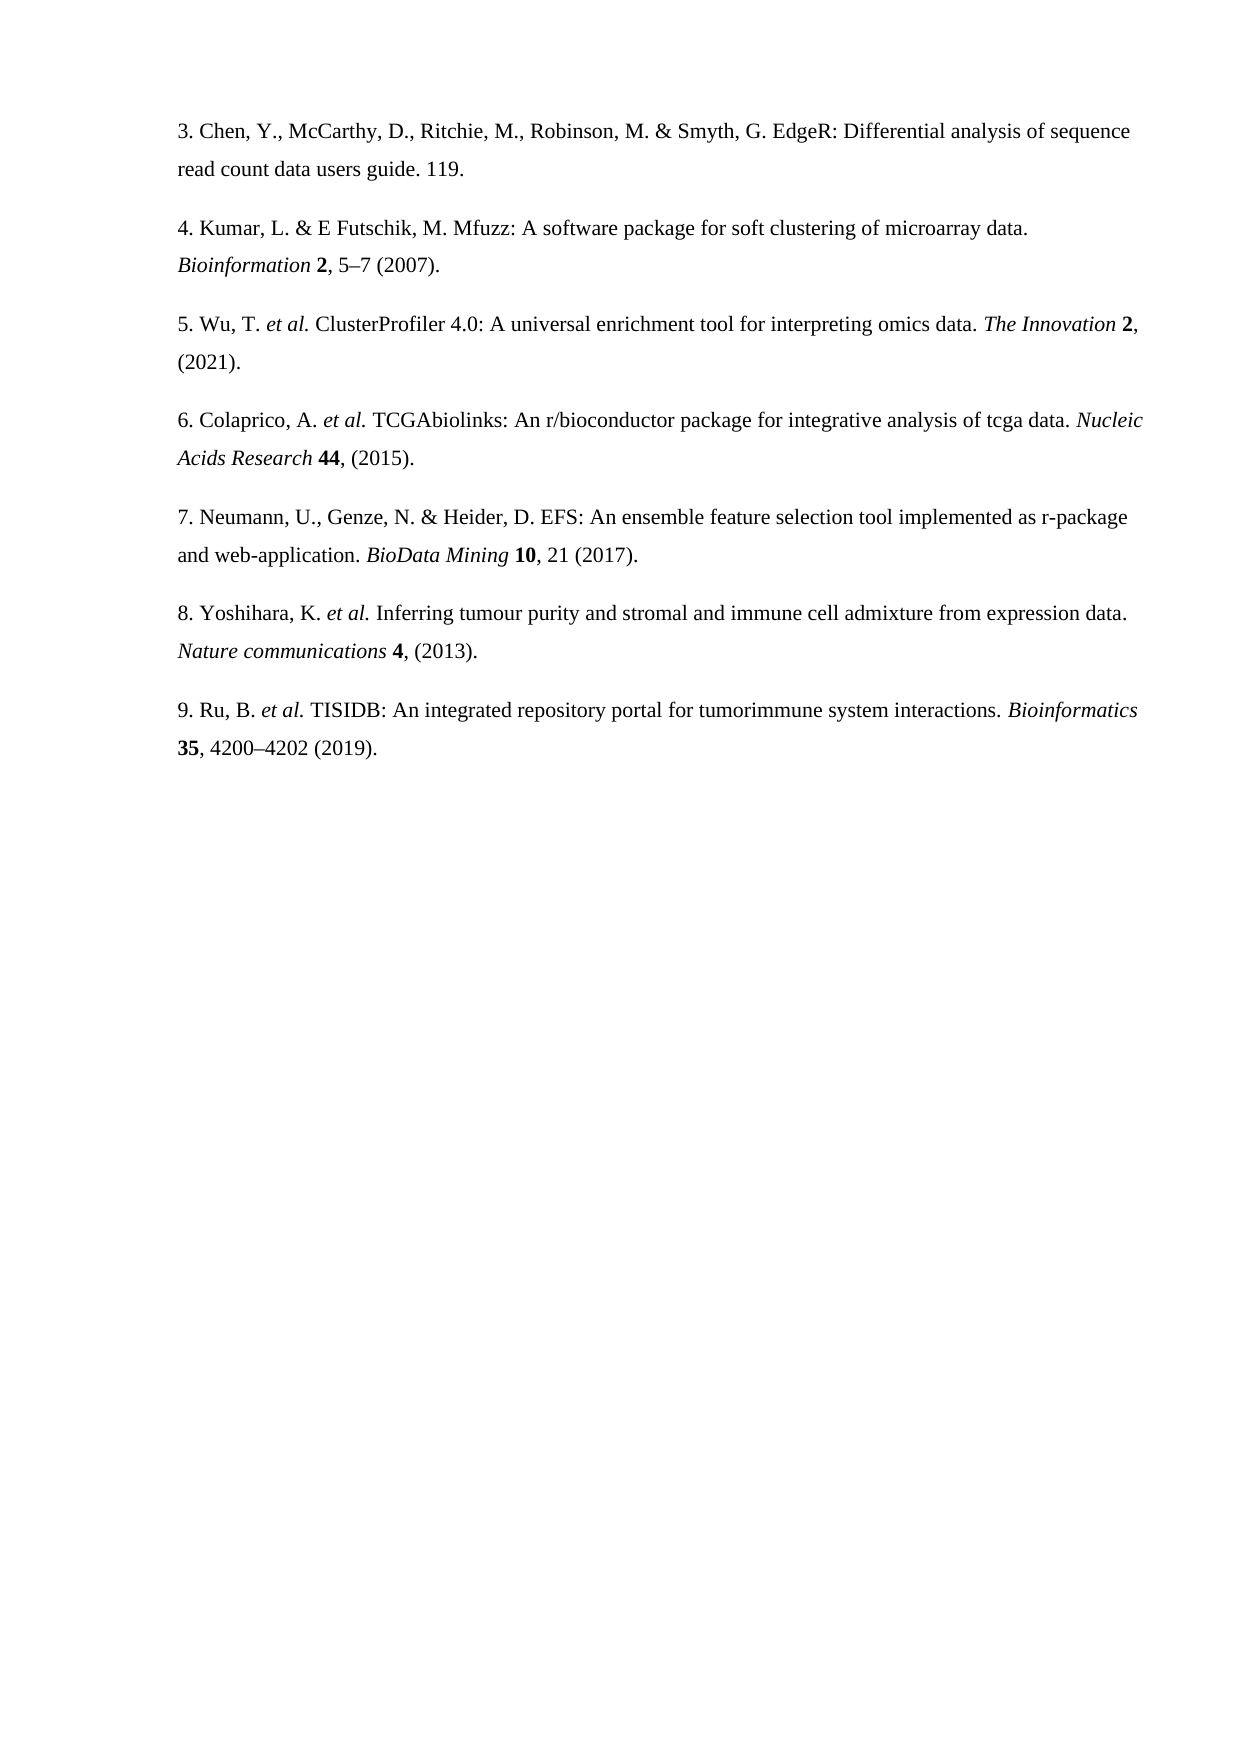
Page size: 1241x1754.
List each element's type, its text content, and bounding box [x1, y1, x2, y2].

text 4. Kumar, L. & E Futschik, M. Mfuzz: A software package for soft clustering of microarray data. Bioinformation 2, 5–7 (2007). [177, 214, 1152, 278]
text 7. Neumann, U., Genze, N. & Heider, D. EFS: An ensemble feature selection tool implemented as r-package and web-application. BioData Mining 10, 21 (2017). [177, 504, 1152, 567]
text 3. Chen, Y., McCarthy, D., Ritchie, M., Robinson, M. & Smyth, G. EdgeR: Differential analysis of sequence read count data users guide. 119. [177, 118, 1152, 181]
text 5. Wu, T. et al. ClusterProfiler 4.0: A universal enrichment tool for interpreting omics data. The Innovation 2, (2021). [177, 311, 1152, 374]
text 9. Ru, B. et al. TISIDB: An integrated repository portal for tumorimmune system interactions. Bioinformatics 35, 4200–4202 (2019). [177, 697, 1152, 760]
text 6. Colaprico, A. et al. TCGAbiolinks: An r/bioconductor package for integrative analysis of tcga data. Nucleic Acids Research 44, (2015). [177, 407, 1152, 471]
text 8. Yoshihara, K. et al. Inferring tumour purity and stromal and immune cell admixture from expression data. Nature communications 4, (2013). [177, 600, 1152, 663]
